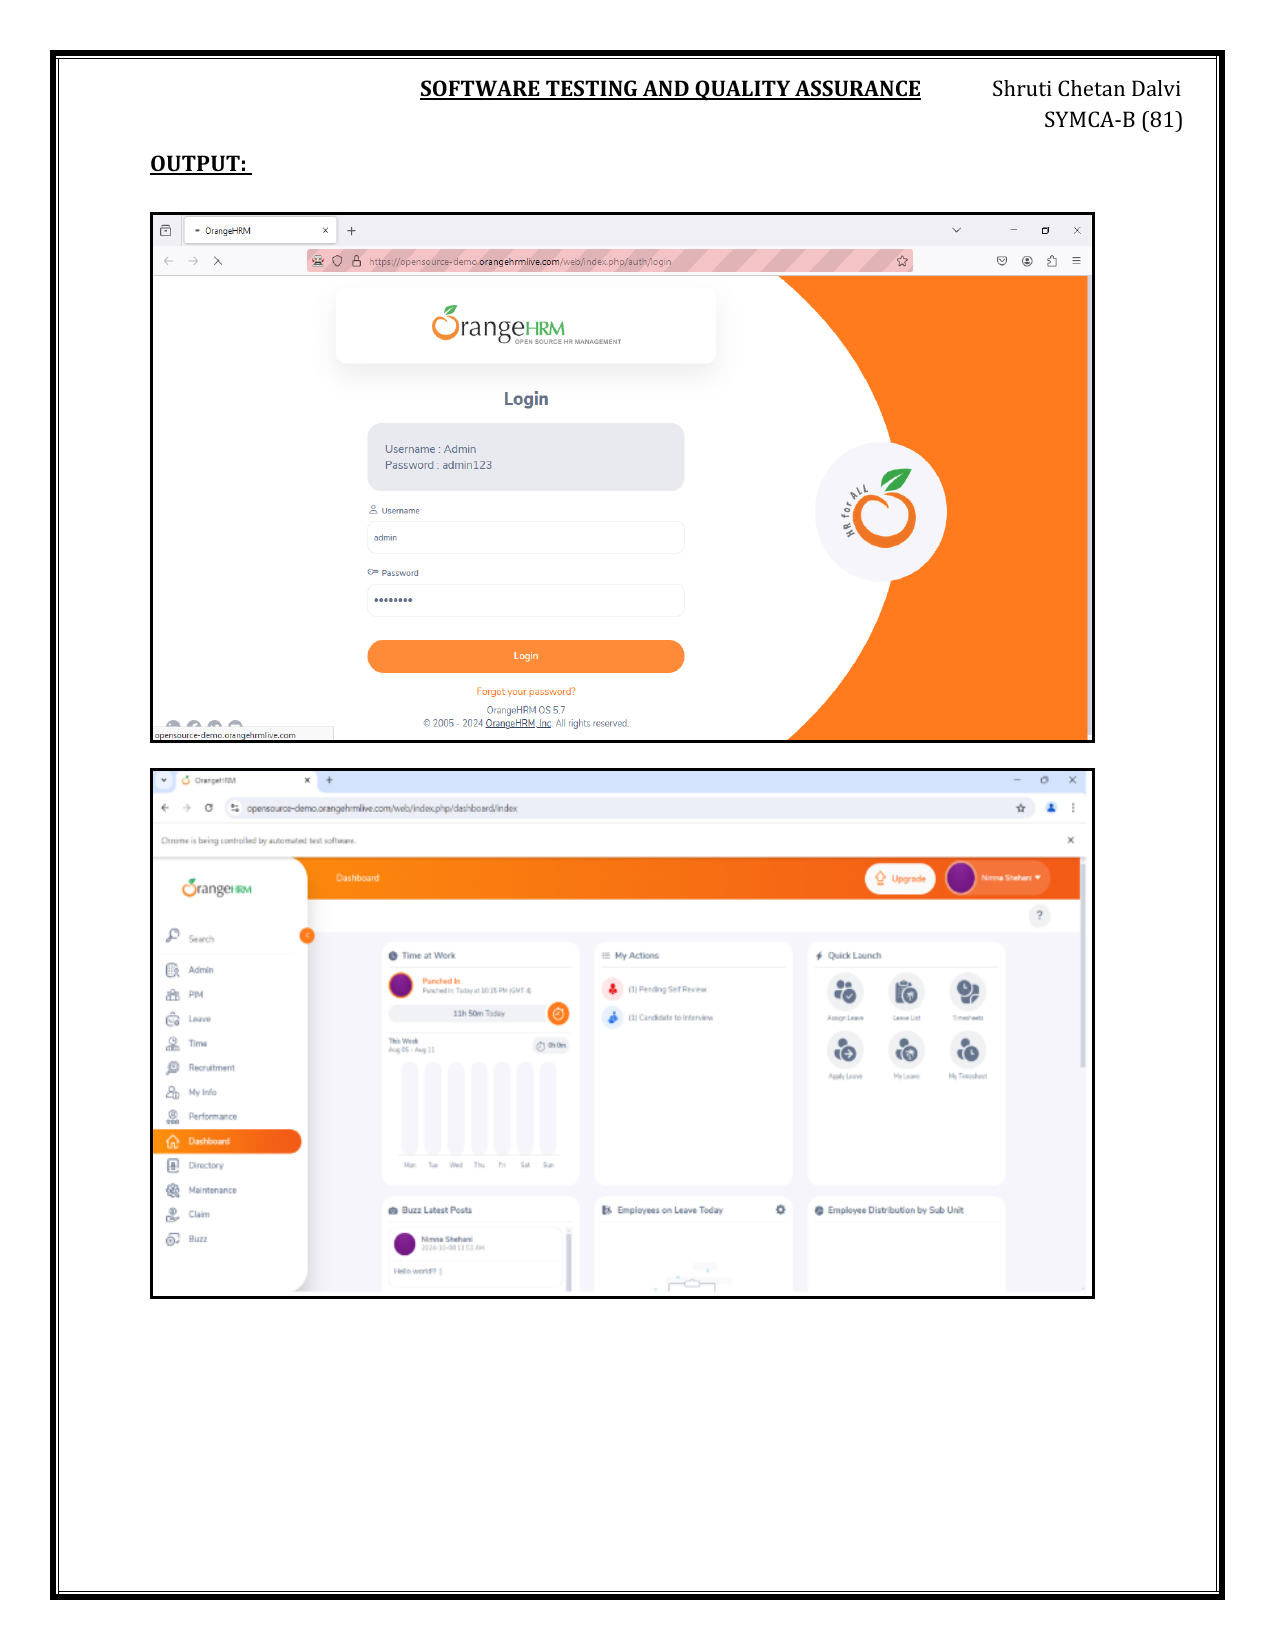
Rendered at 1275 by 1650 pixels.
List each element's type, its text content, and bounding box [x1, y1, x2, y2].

picture [153, 771, 1092, 1296]
text OUTPUT: [150, 150, 1125, 177]
picture [153, 215, 1092, 740]
